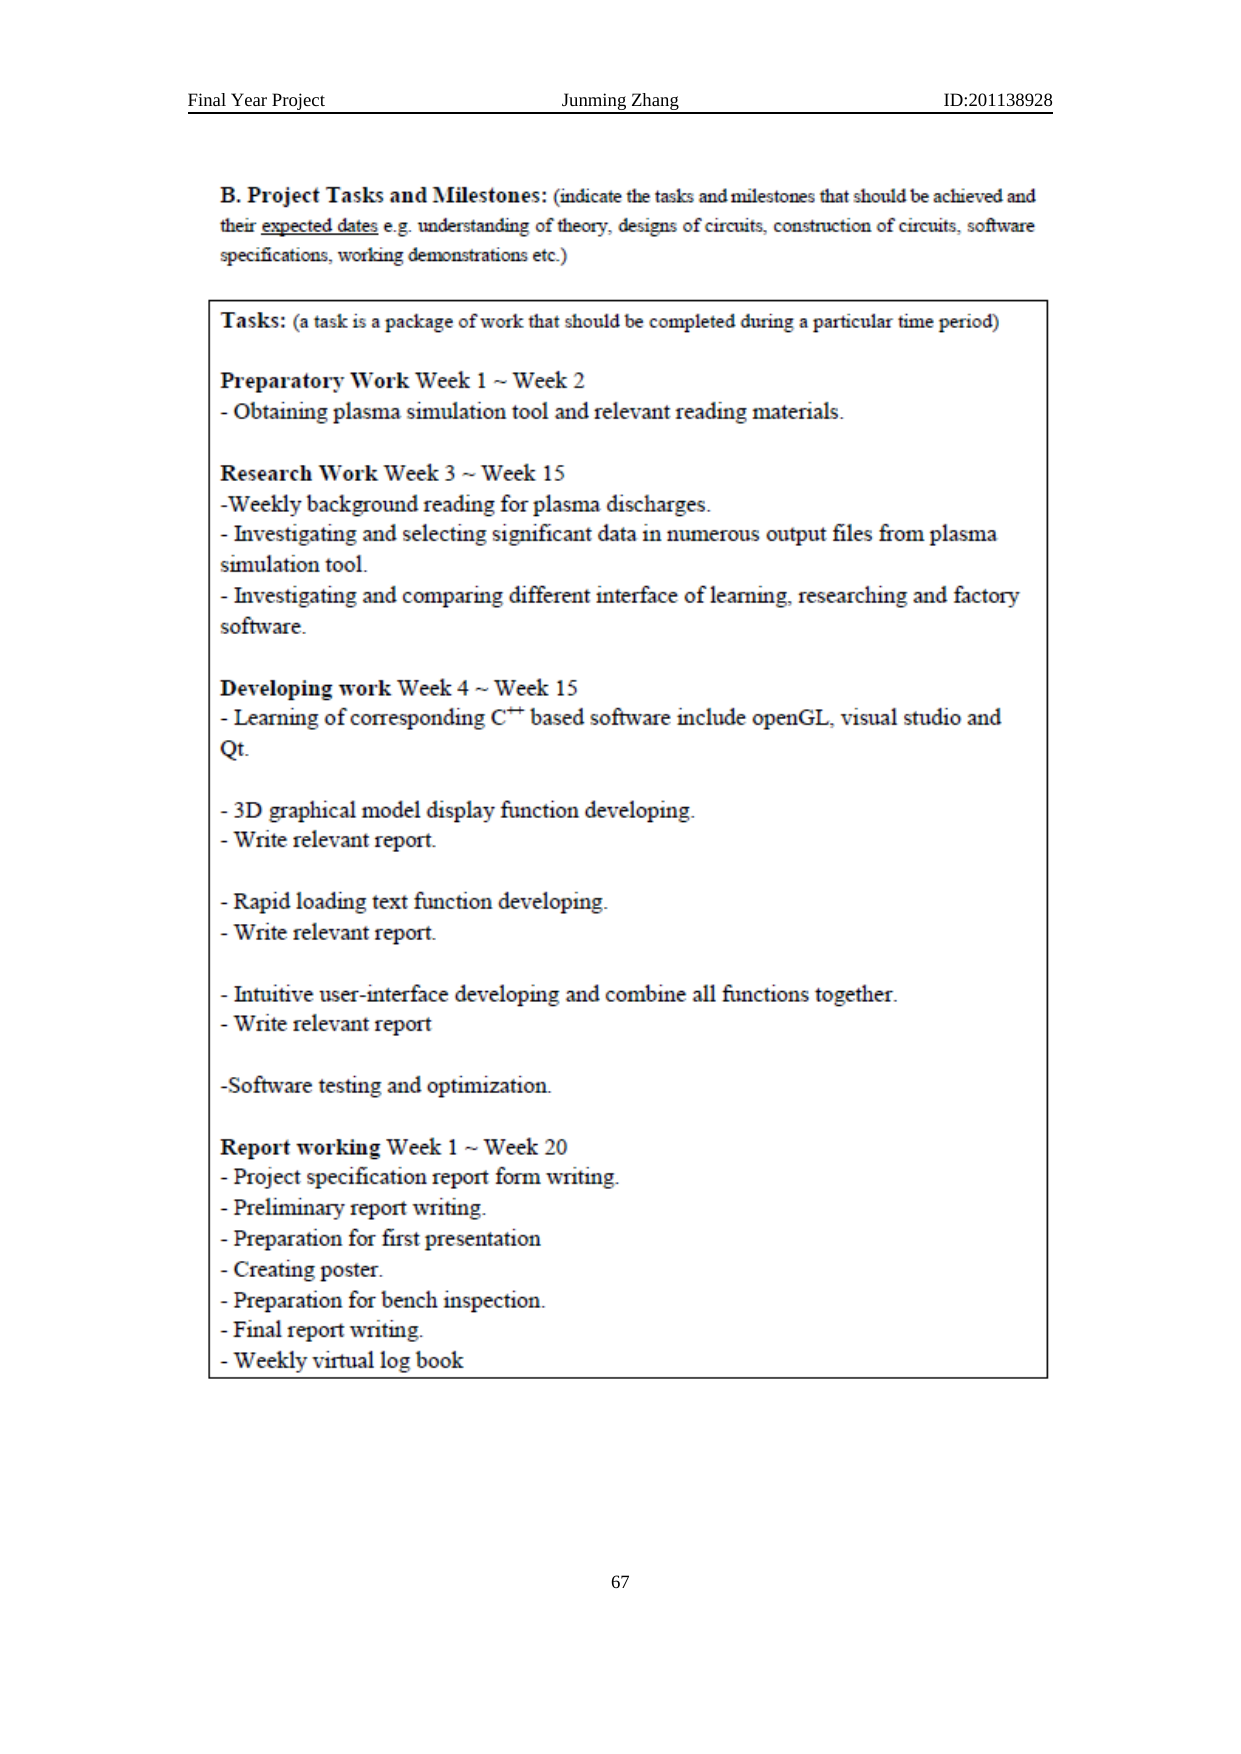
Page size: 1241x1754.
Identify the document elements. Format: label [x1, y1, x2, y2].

picture [187, 161, 1100, 1413]
